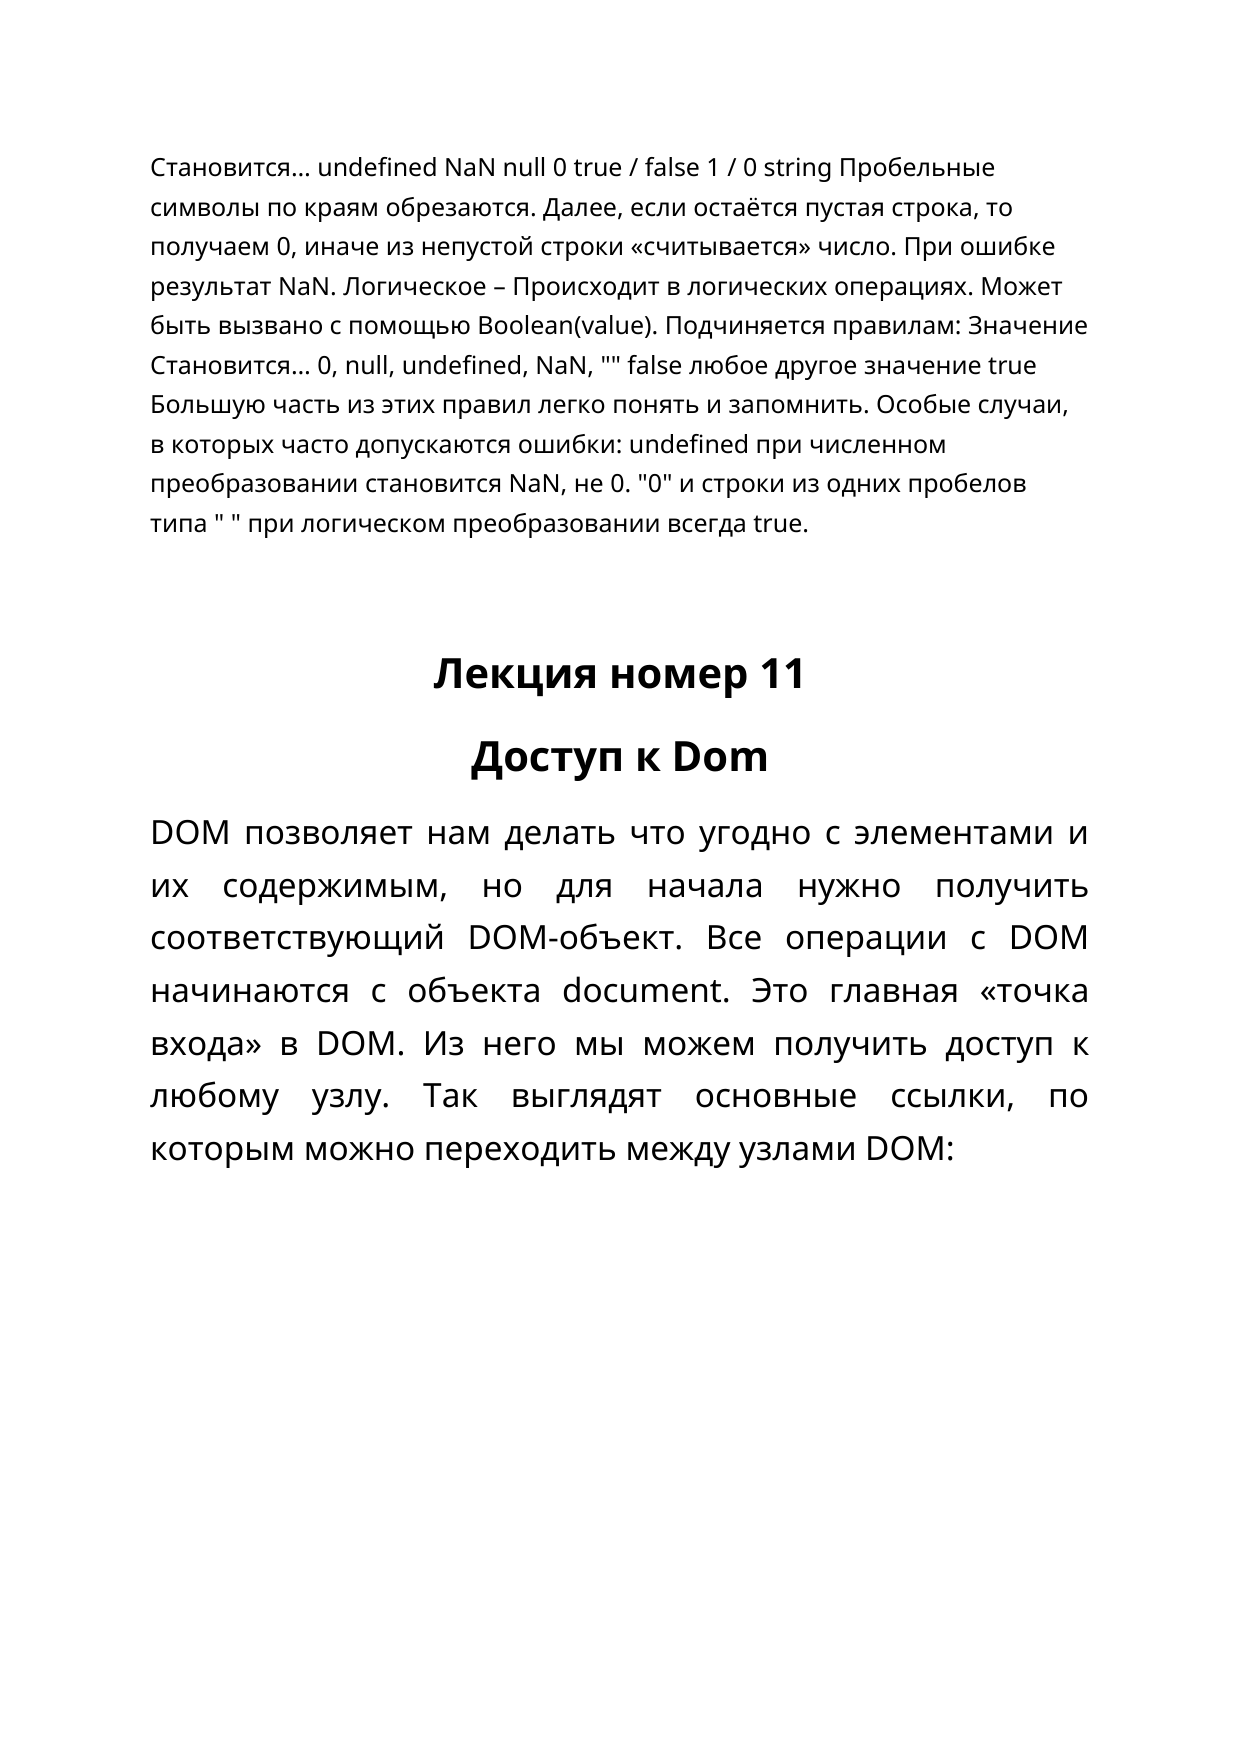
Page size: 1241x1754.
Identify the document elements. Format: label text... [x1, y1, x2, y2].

text Лекция номер 11 [150, 644, 1090, 701]
text Доступ к Dom [150, 726, 1090, 783]
text DOM позволяет нам делать что угодно с элементами и их содержимым, но для начала нужно получить соответствующий DOM-объект. Все операции с DOM начинаются с объекта document. Это главная «точка входа» в DOM. Из него мы можем получить доступ к любому узлу. Так выглядят основные ссылки, по которым можно переходить между узлами DOM: [150, 809, 1090, 1170]
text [150, 150, 1090, 539]
